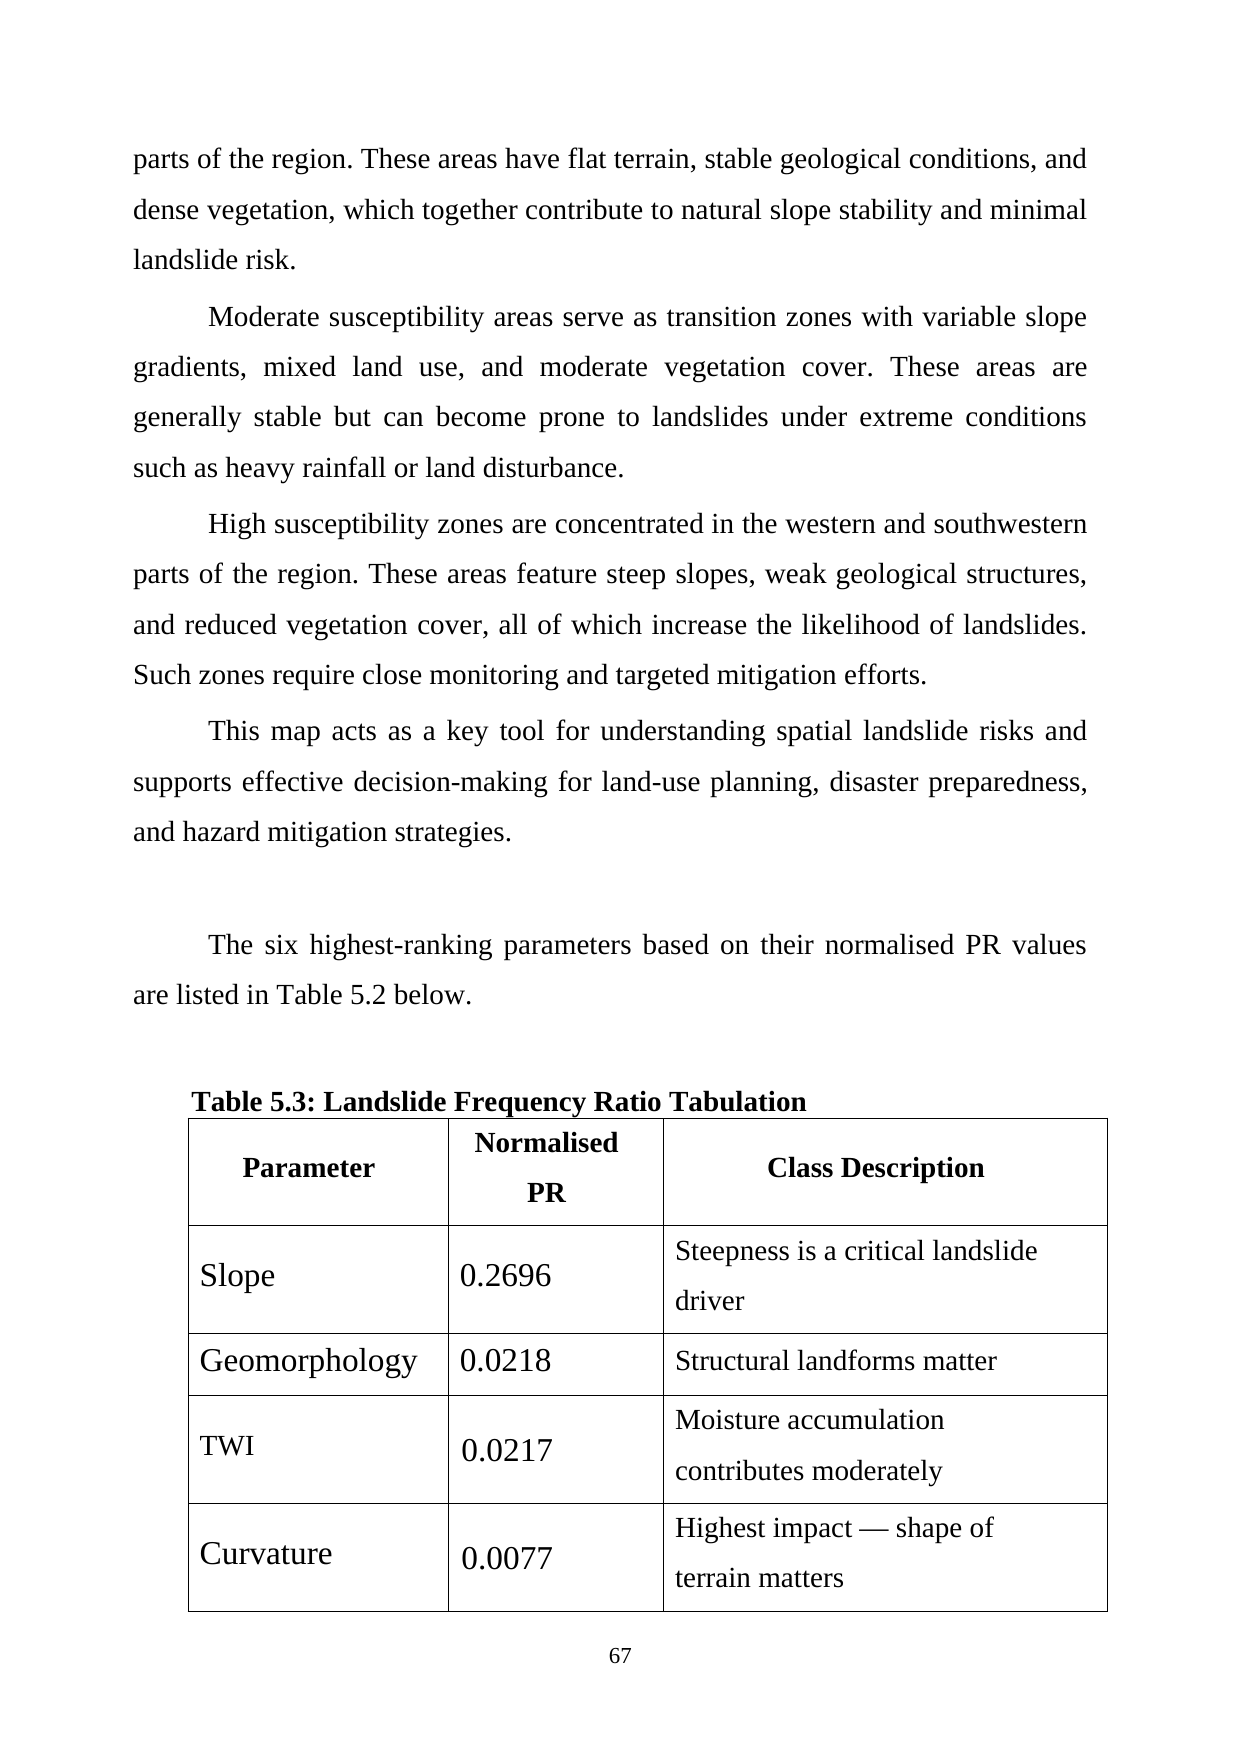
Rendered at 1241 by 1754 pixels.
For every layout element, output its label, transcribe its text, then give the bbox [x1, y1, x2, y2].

table_header Class Description [664, 1119, 1107, 1225]
table_cell Moisture accumulation contributes moderately [664, 1396, 1107, 1503]
text The six highest-ranking parameters based on their normalised PR values are listed in Table 5.2 below. [133, 927, 1088, 1011]
text High susceptibility zones are concentrated in the western and southwestern parts of the region. These areas feature steep slopes, weak geological structures, and reduced vegetation cover, all of which increase the likelihood of landslides. Such zones require close monitoring and targeted mitigation efforts. [133, 506, 1088, 691]
table_cell [449, 1396, 663, 1503]
table_cell Geomorphology [189, 1334, 448, 1395]
text This map acts as a key tool for understanding spatial landslide risks and supports effective decision-making for land-use planning, disaster preparedness, and hazard mitigation strategies. [133, 713, 1088, 848]
table_header Normalised PR [449, 1119, 663, 1225]
table_cell 0.2696 [449, 1226, 663, 1333]
table_cell TWI [189, 1396, 448, 1503]
table_header Parameter [189, 1119, 448, 1225]
table_cell 0.0218 [449, 1334, 663, 1395]
table_cell Slope [189, 1226, 448, 1333]
table_cell Highest impact — shape of terrain matters [664, 1504, 1107, 1611]
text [133, 142, 1088, 276]
table_cell [449, 1504, 663, 1611]
text Moderate susceptibility areas serve as transition zones with variable slope gradients, mixed land use, and moderate vegetation cover. These areas are generally stable but can become prone to landslides under extreme conditions such as heavy rainfall or land disturbance. [133, 299, 1088, 483]
table_cell Structural landforms matter [664, 1334, 1107, 1395]
table_cell Curvature [189, 1504, 448, 1611]
table_cell Steepness is a critical landslide driver [664, 1226, 1107, 1333]
